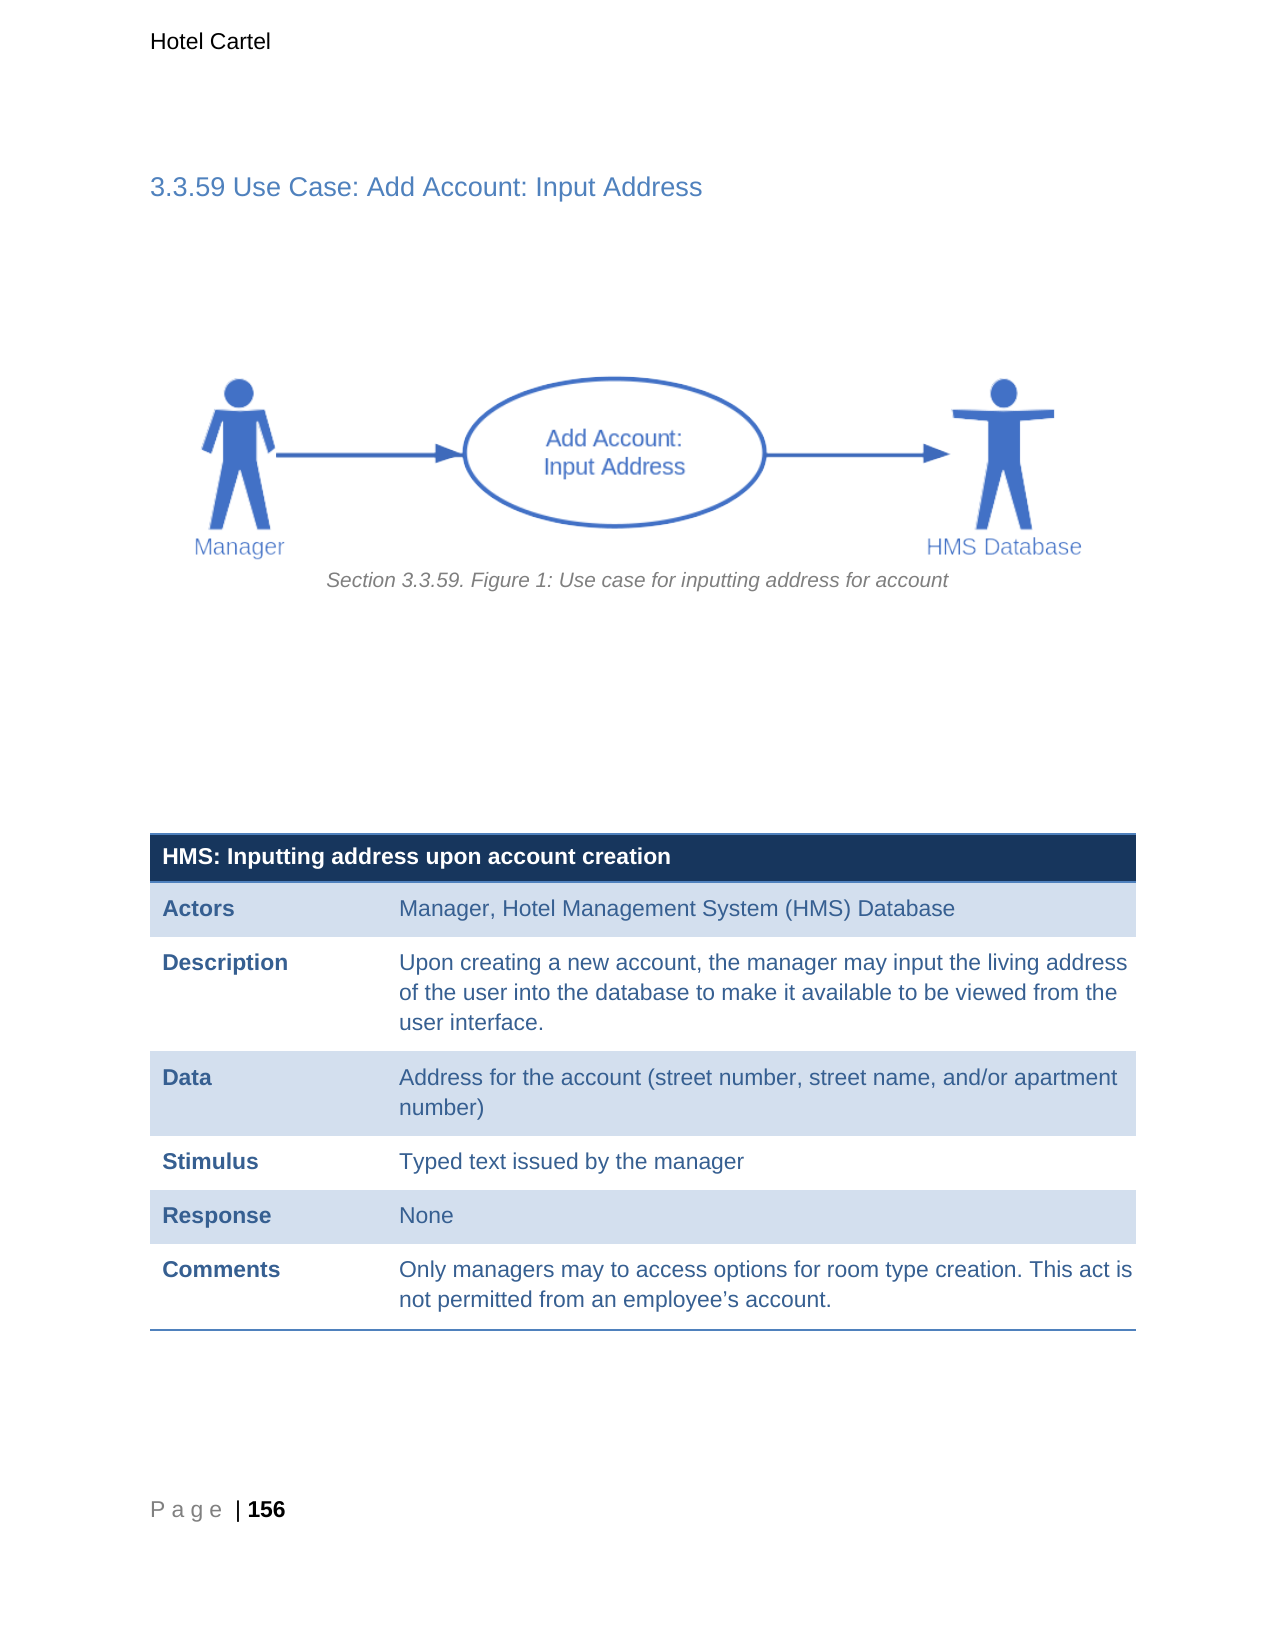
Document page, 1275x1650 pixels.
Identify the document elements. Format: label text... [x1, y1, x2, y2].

table_header Section 3.3.59. Figure 1: Use case for inputting address for account [139, 233, 1136, 833]
subtitle 3.3.59 Use Case: Add Account: Input Address [150, 171, 1125, 202]
table_cell [139, 833, 1136, 1433]
